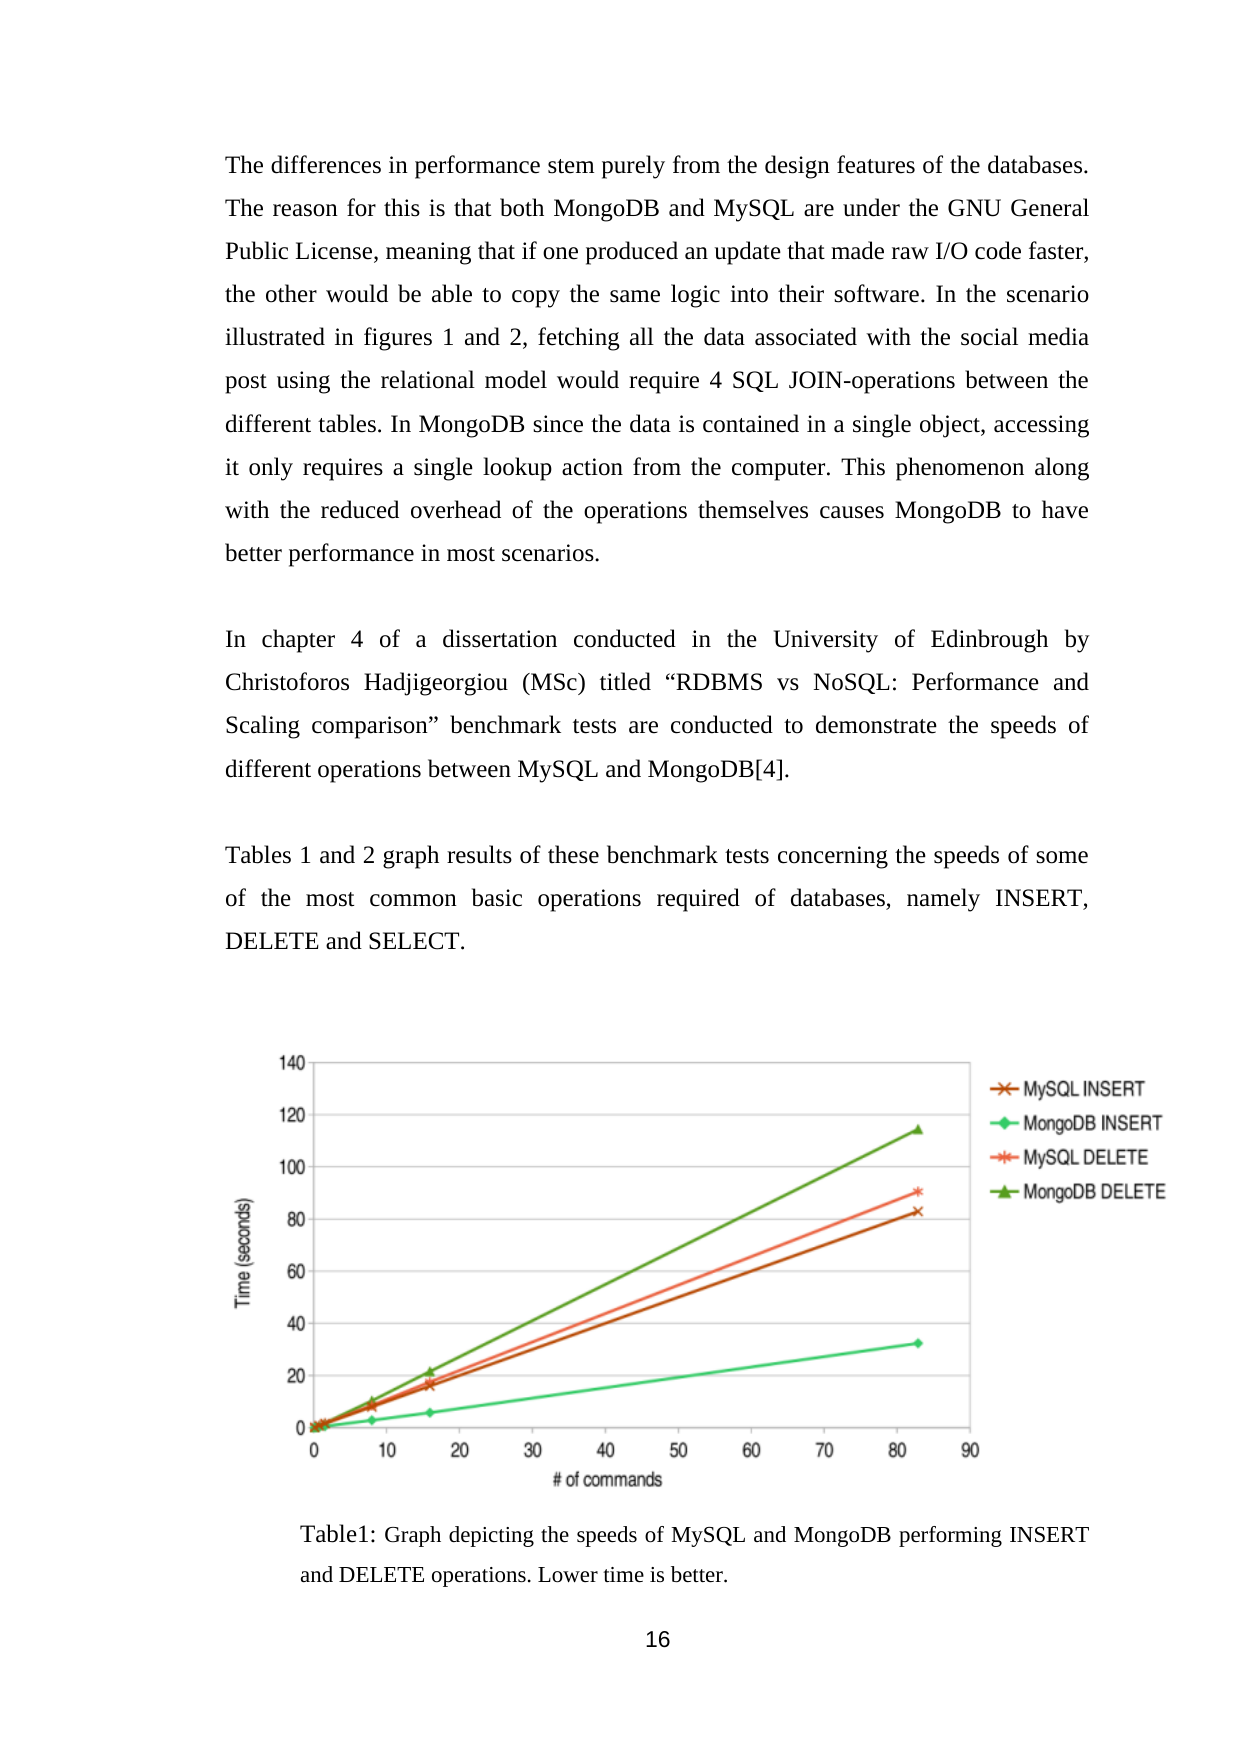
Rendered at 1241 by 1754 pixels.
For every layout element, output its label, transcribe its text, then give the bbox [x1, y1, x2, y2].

picture [225, 1012, 1200, 1507]
text Table1: Graph depicting the speeds of MySQL and MongoDB performing INSERT and DELETE operations. Lower time is better. [300, 1519, 1090, 1588]
text The differences in performance stem purely from the design features of the databases. The reason for this is that both MongoDB and MySQL are under the GNU General Public License, meaning that if one produced an update that made raw I/O code faster, the other would be able to copy the same logic into their software. In the scenario illustrated in figures 1 and 2, fetching all the data associated with the social media post using the relational model would require 4 SQL JOIN-operations between the different tables. In MongoDB since the data is contained in a single object, accessing it only requires a single lookup action from the computer. This phenomenon along with the reduced overhead of the operations themselves causes MongoDB to have better performance in most scenarios. [225, 150, 1090, 567]
text In chapter 4 of a dissertation conducted in the University of Edinbrough by Christoforos Hadjigeorgiou (MSc) titled “RDBMS vs NoSQL: Performance and Scaling comparison” benchmark tests are conducted to demonstrate the speeds of different operations between MySQL and MongoDB[4]. [225, 624, 1090, 782]
text Tables 1 and 2 graph results of these benchmark tests concerning the speeds of some of the most common basic operations required of databases, namely INSERT, DELETE and SELECT. [225, 840, 1090, 955]
